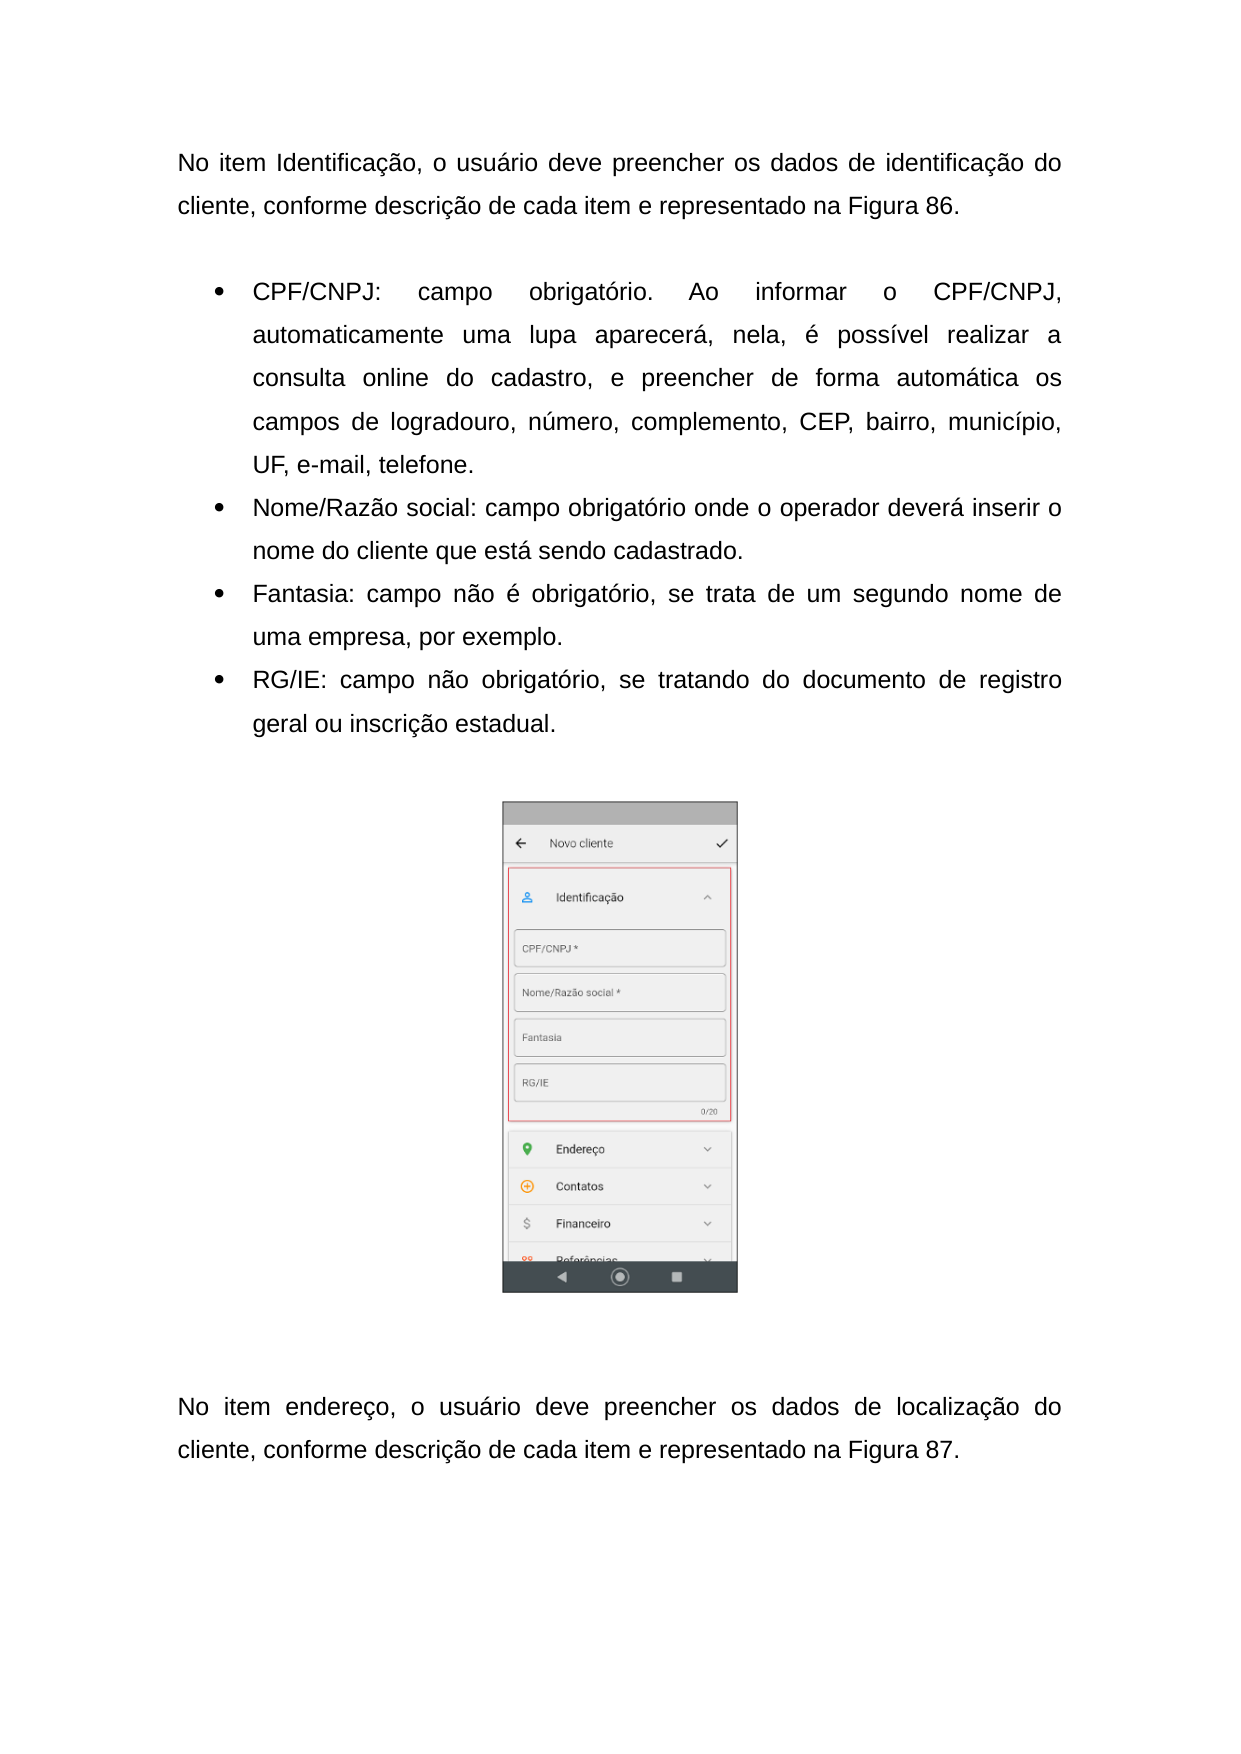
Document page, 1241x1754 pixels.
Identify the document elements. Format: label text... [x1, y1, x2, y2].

list CPF/CNPJ: campo obrigatório. Ao informar o CPF/CNPJ, automaticamente uma lupa aparecerá, nela, é possível realizar a consulta online do cadastro, e preencher de forma automática os campos de logradouro, número, complemento, CEP, bairro, município, UF, e-mail, telefone. [215, 277, 1063, 478]
list No item Identificação, o usuário deve preencher os dados de identificação do cliente, conforme descrição de cada item e representado na Figura 86. [177, 148, 1063, 219]
list Fantasia: campo não é obrigatório, se trata de um segundo nome de uma empresa, por exemplo. [215, 579, 1063, 651]
list RG/IE: campo não obrigatório, se tratando do documento de registro geral ou inscrição estadual. [215, 665, 1063, 737]
picture [495, 795, 745, 1301]
list Nome/Razão social: campo obrigatório onde o operador deverá inserir o nome do cliente que está sendo cadastrado. [215, 493, 1063, 565]
list No item endereço, o usuário deve preencher os dados de localização do cliente, conforme descrição de cada item e representado na Figura 87. [177, 1391, 1063, 1463]
